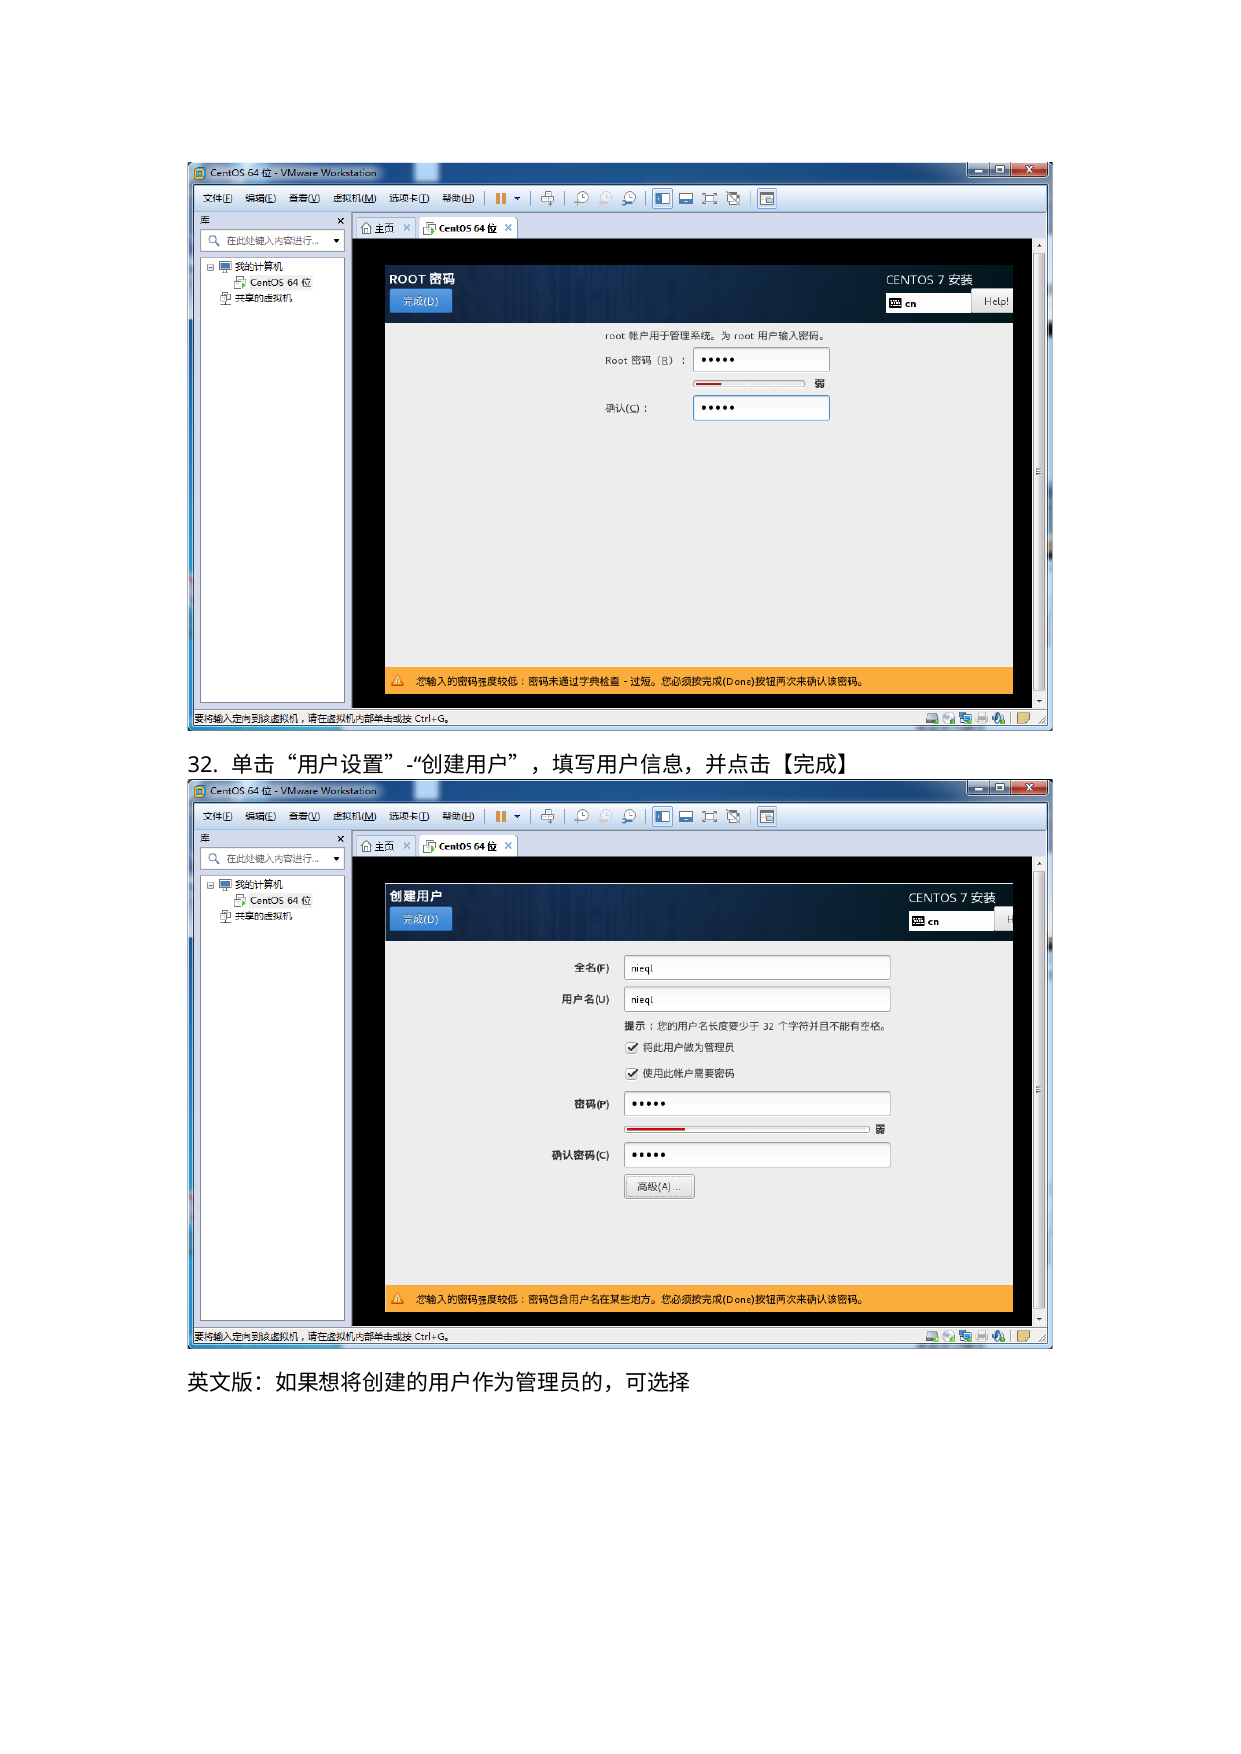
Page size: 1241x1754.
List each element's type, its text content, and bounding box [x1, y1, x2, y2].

text 英文版：如果想将创建的用户作为管理员的，可选择 [187, 1364, 1053, 1397]
list 单击“用户设置”-“创建用户”，填写用户信息，并点击【完成】 [187, 747, 1053, 779]
picture [187, 779, 1053, 1349]
picture [187, 162, 1053, 731]
